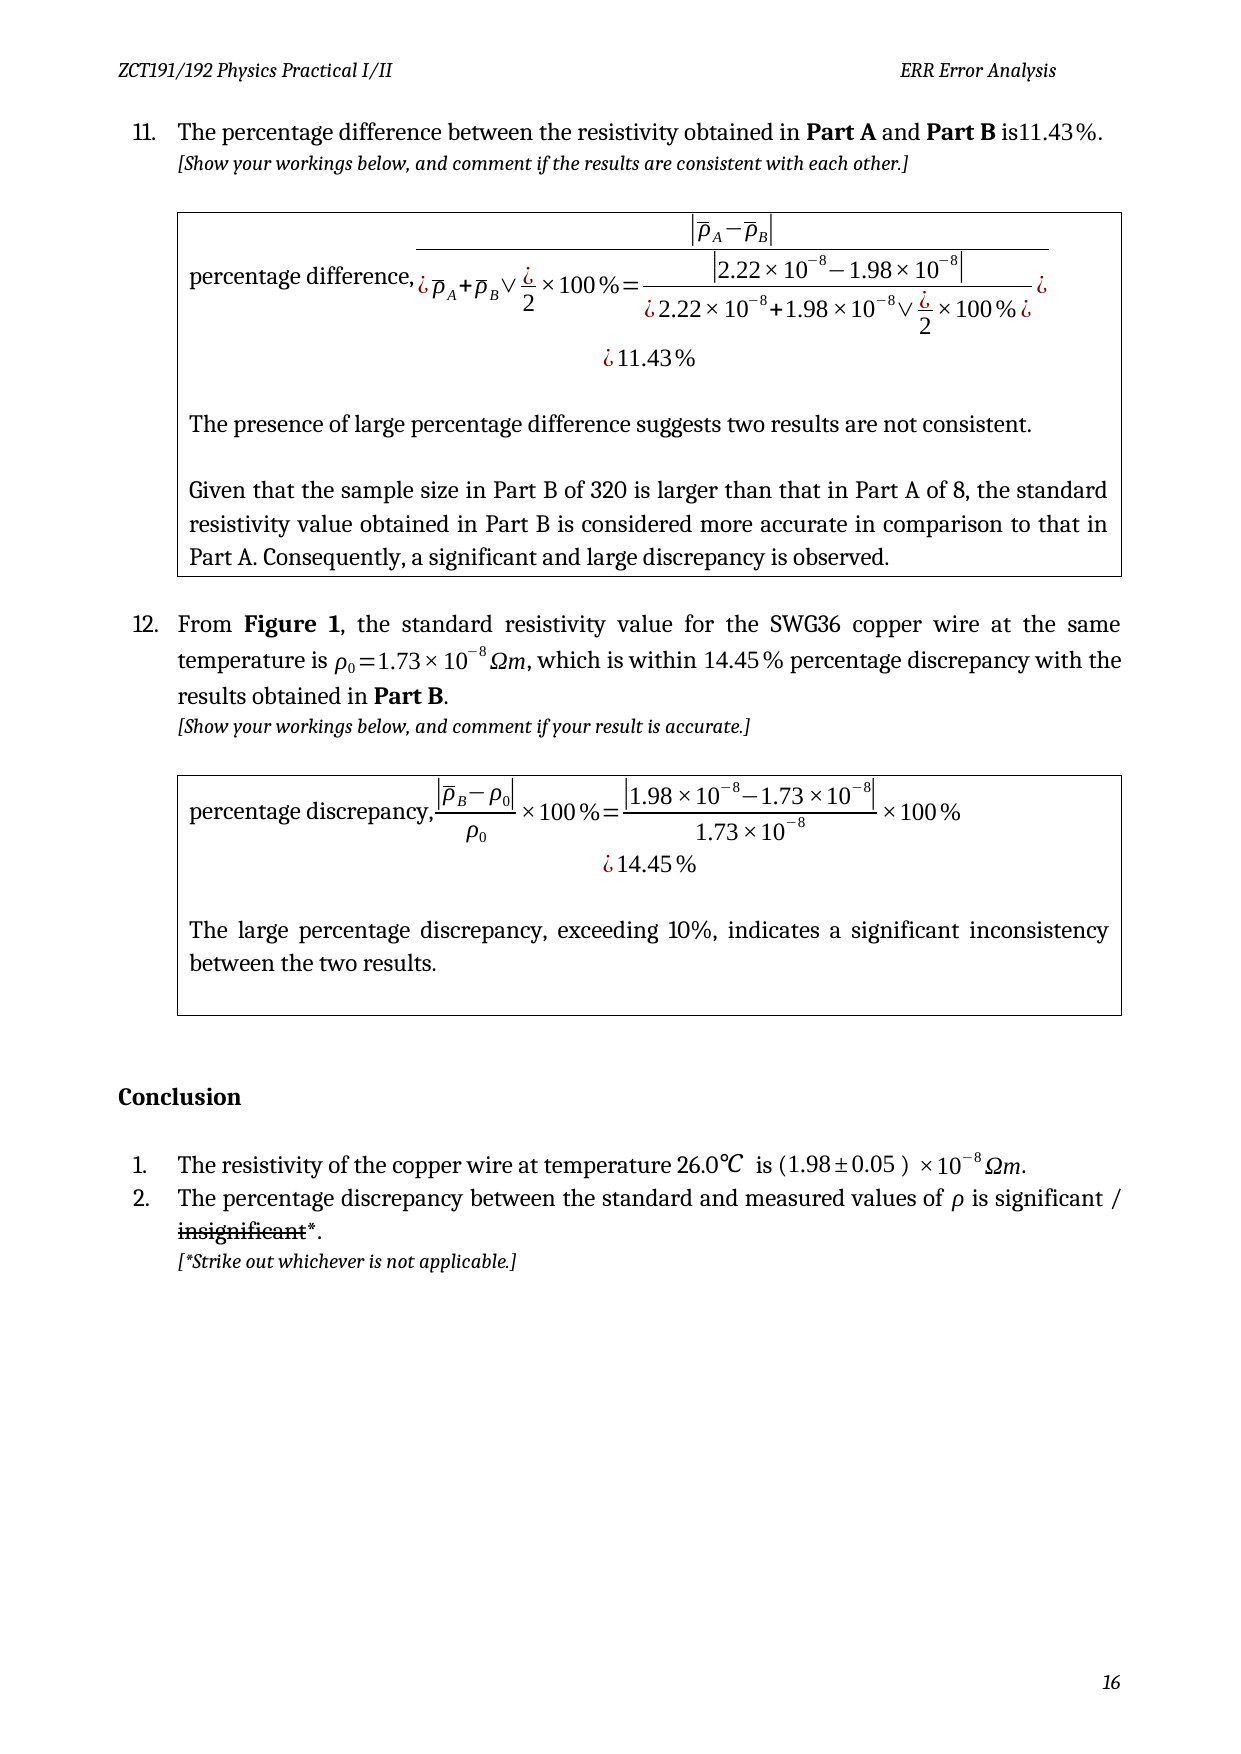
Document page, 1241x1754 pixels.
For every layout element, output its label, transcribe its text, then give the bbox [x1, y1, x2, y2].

table_header percentage difference, The presence of large percentage difference suggests two results are not consistent. Given that the sample size in Part B of 320 is larger than that in Part A of 8, the standard resistivity value obtained in Part B is considered more accurate in comparison to that in Part A. Consequently, a significant and large discrepancy is observed. [178, 213, 1121, 576]
list The resistivity of the copper wire at temperature 26.0 is ( ) . [133, 1148, 1122, 1179]
list The percentage discrepancy between the standard and measured values of is significant / insignificant*. [133, 1184, 1122, 1246]
list [Show your workings below, and comment if your result is accurate.] [177, 715, 1122, 739]
text Conclusion [118, 1082, 1122, 1111]
list From Figure 1, the standard resistivity value for the SWG36 copper wire at the same temperature is , which is within percentage discrepancy with the results obtained in Part B. [133, 609, 1122, 711]
list The percentage difference between the resistivity obtained in Part A and Part B is. [133, 118, 1122, 147]
text [Show your workings below, and comment if the results are consistent with each other.] [177, 151, 1122, 175]
list [*Strike out whichever is not applicable.] [177, 1250, 1122, 1274]
table_header percentage discrepancy, The large percentage discrepancy, exceeding 10%, indicates a significant inconsistency between the two results. [178, 776, 1121, 1015]
